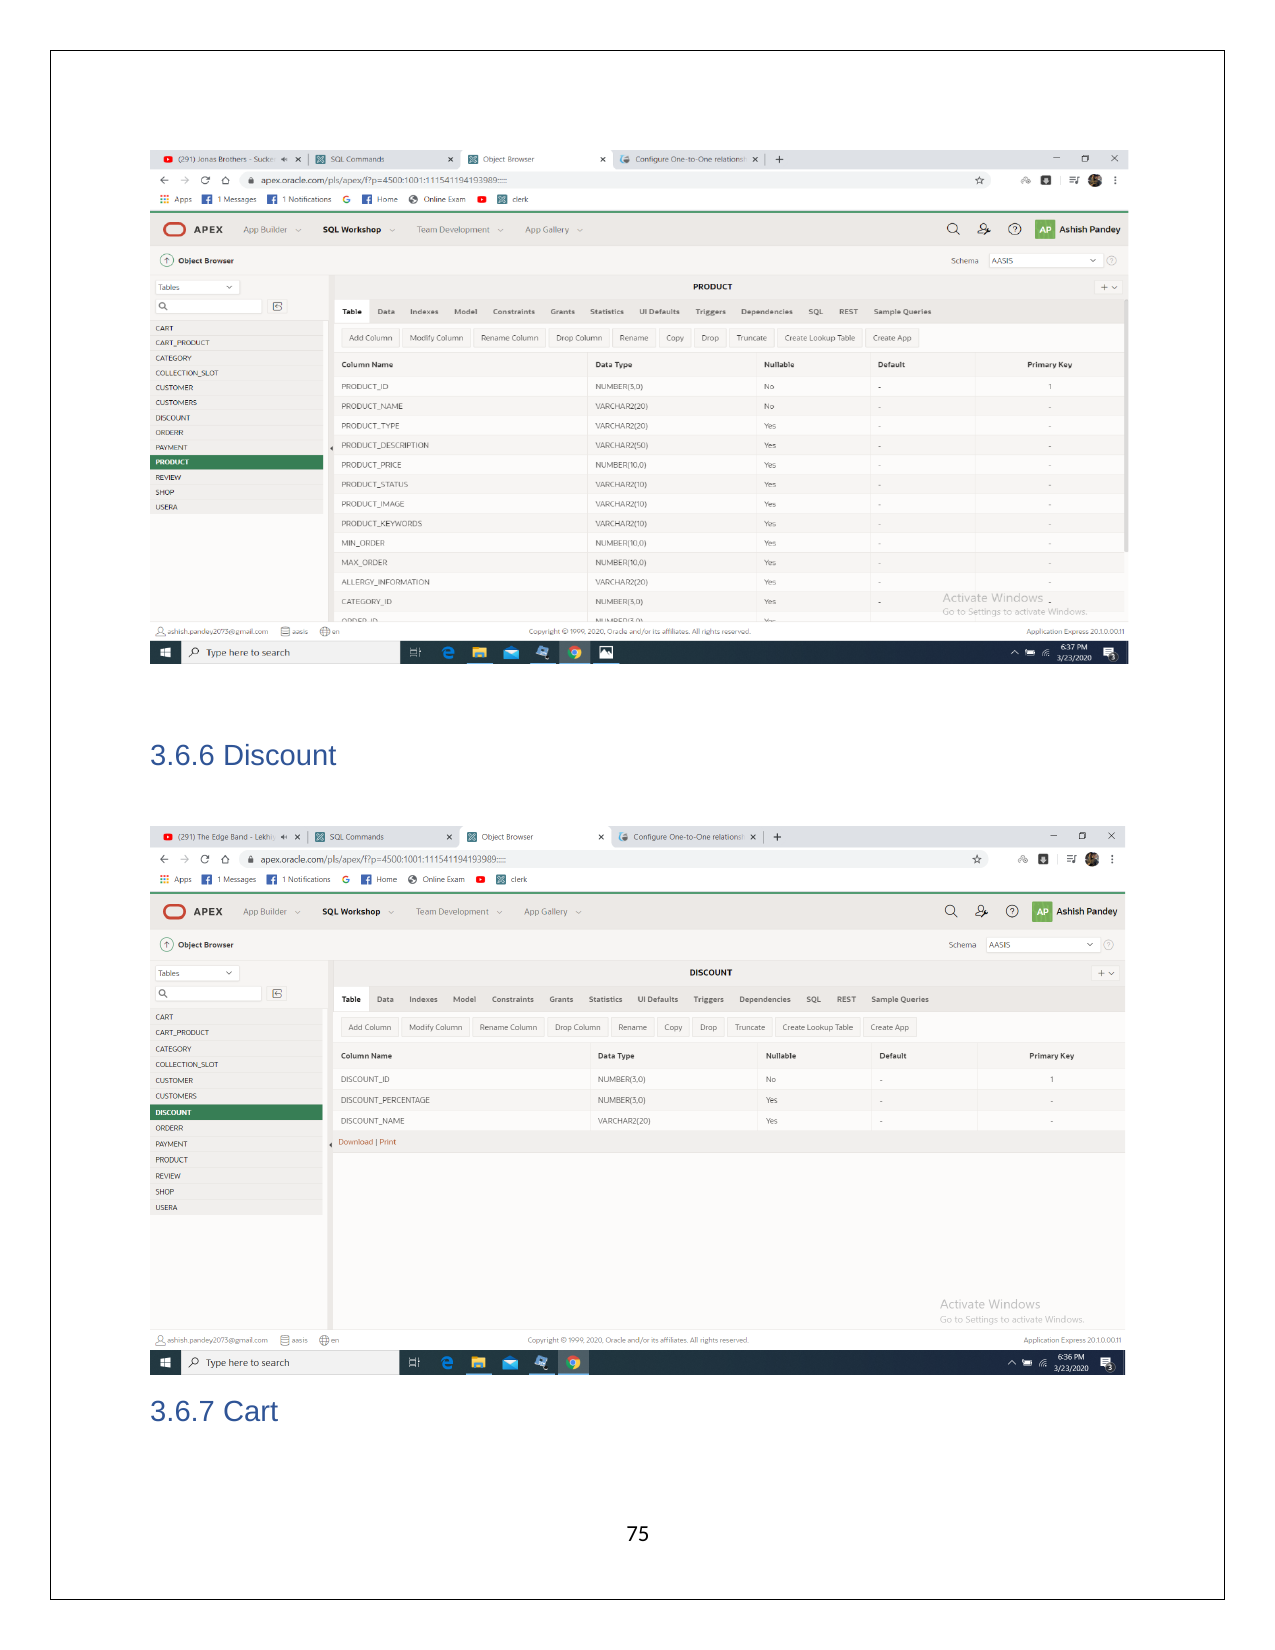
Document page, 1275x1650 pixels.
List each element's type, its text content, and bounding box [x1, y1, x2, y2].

subtitle 3.6.7 Cart [150, 1394, 1125, 1427]
picture [150, 150, 1129, 664]
subtitle 3.6.6 Discount [150, 738, 1125, 771]
picture [150, 826, 1125, 1375]
